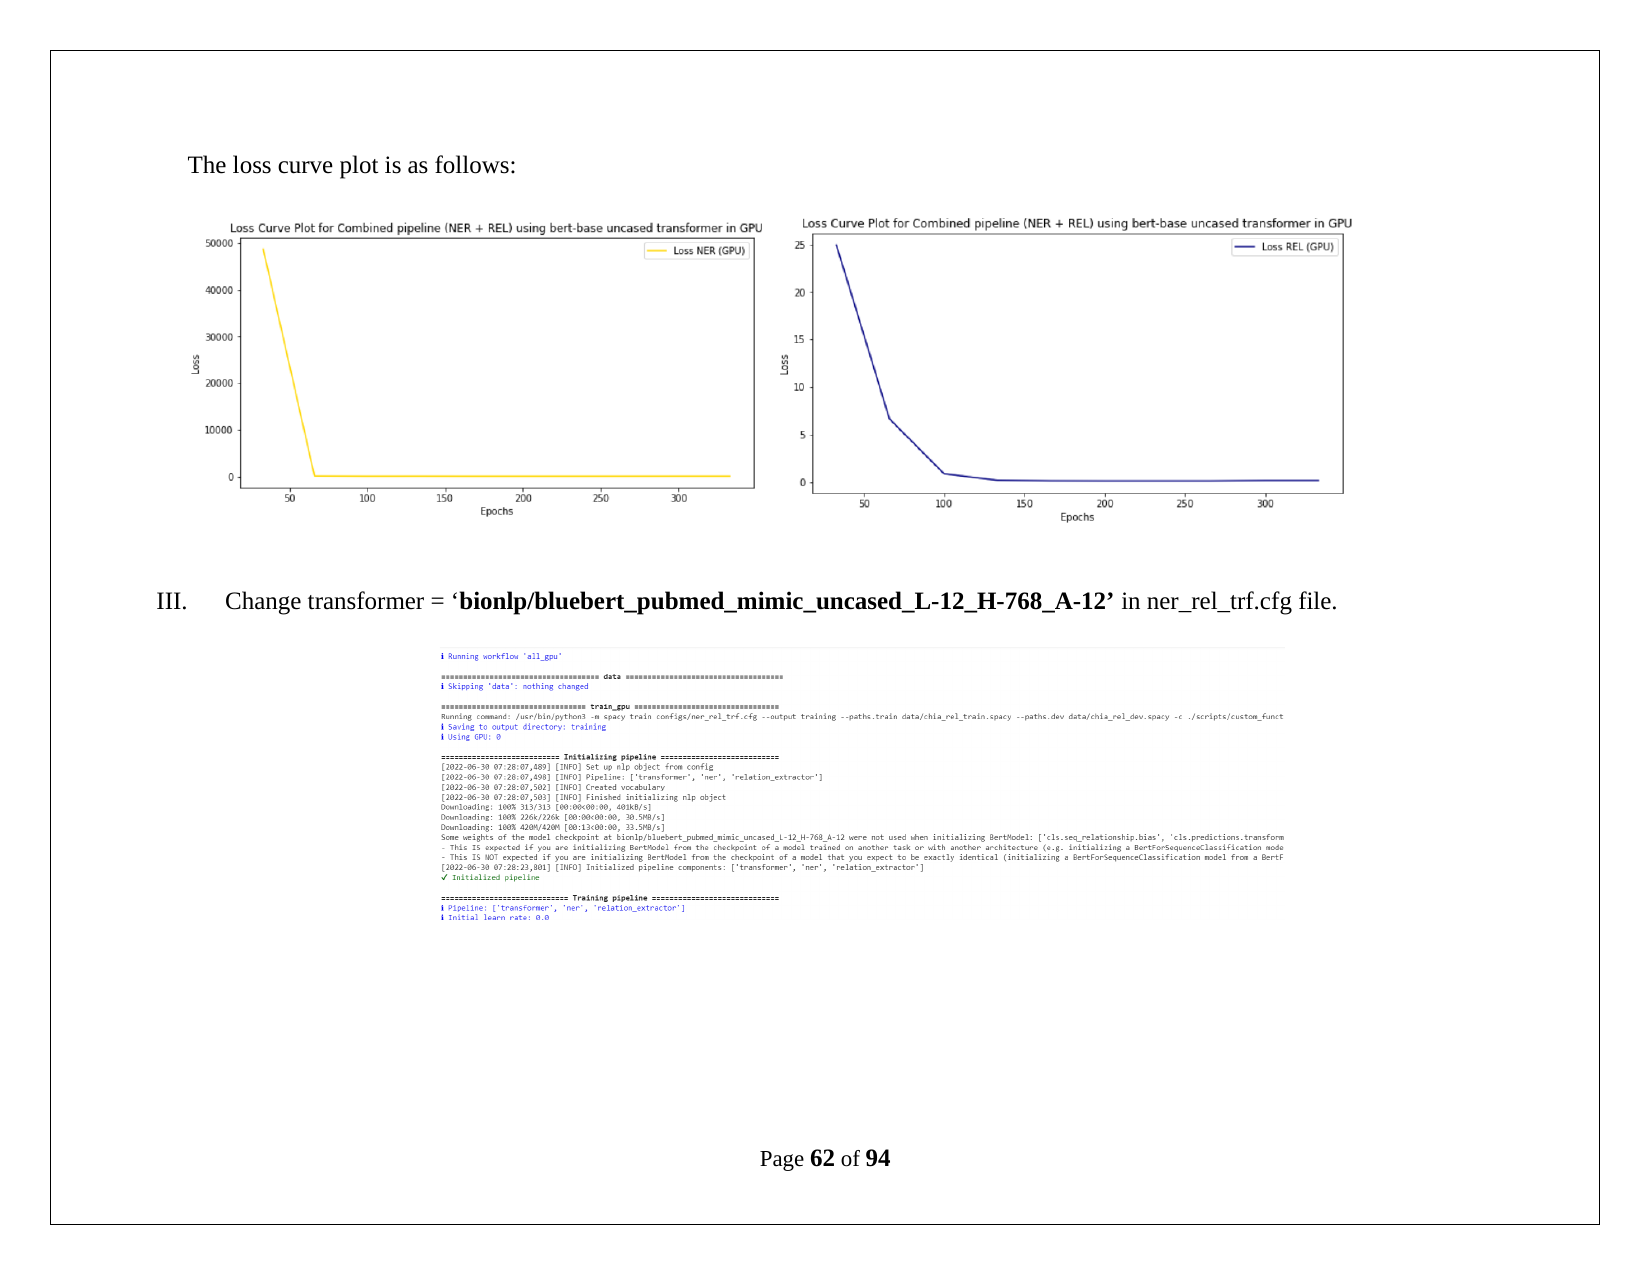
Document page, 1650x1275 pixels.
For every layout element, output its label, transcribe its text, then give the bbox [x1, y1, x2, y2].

list Change transformer = ‘bionlp/bluebert_pubmed_mimic_uncased_L-12_H-768_A-12’ in ner_rel_trf.cfg file. [187, 586, 1500, 614]
picture [187, 212, 1360, 524]
text The loss curve plot is as follows: [187, 150, 1500, 179]
picture [439, 647, 1285, 920]
